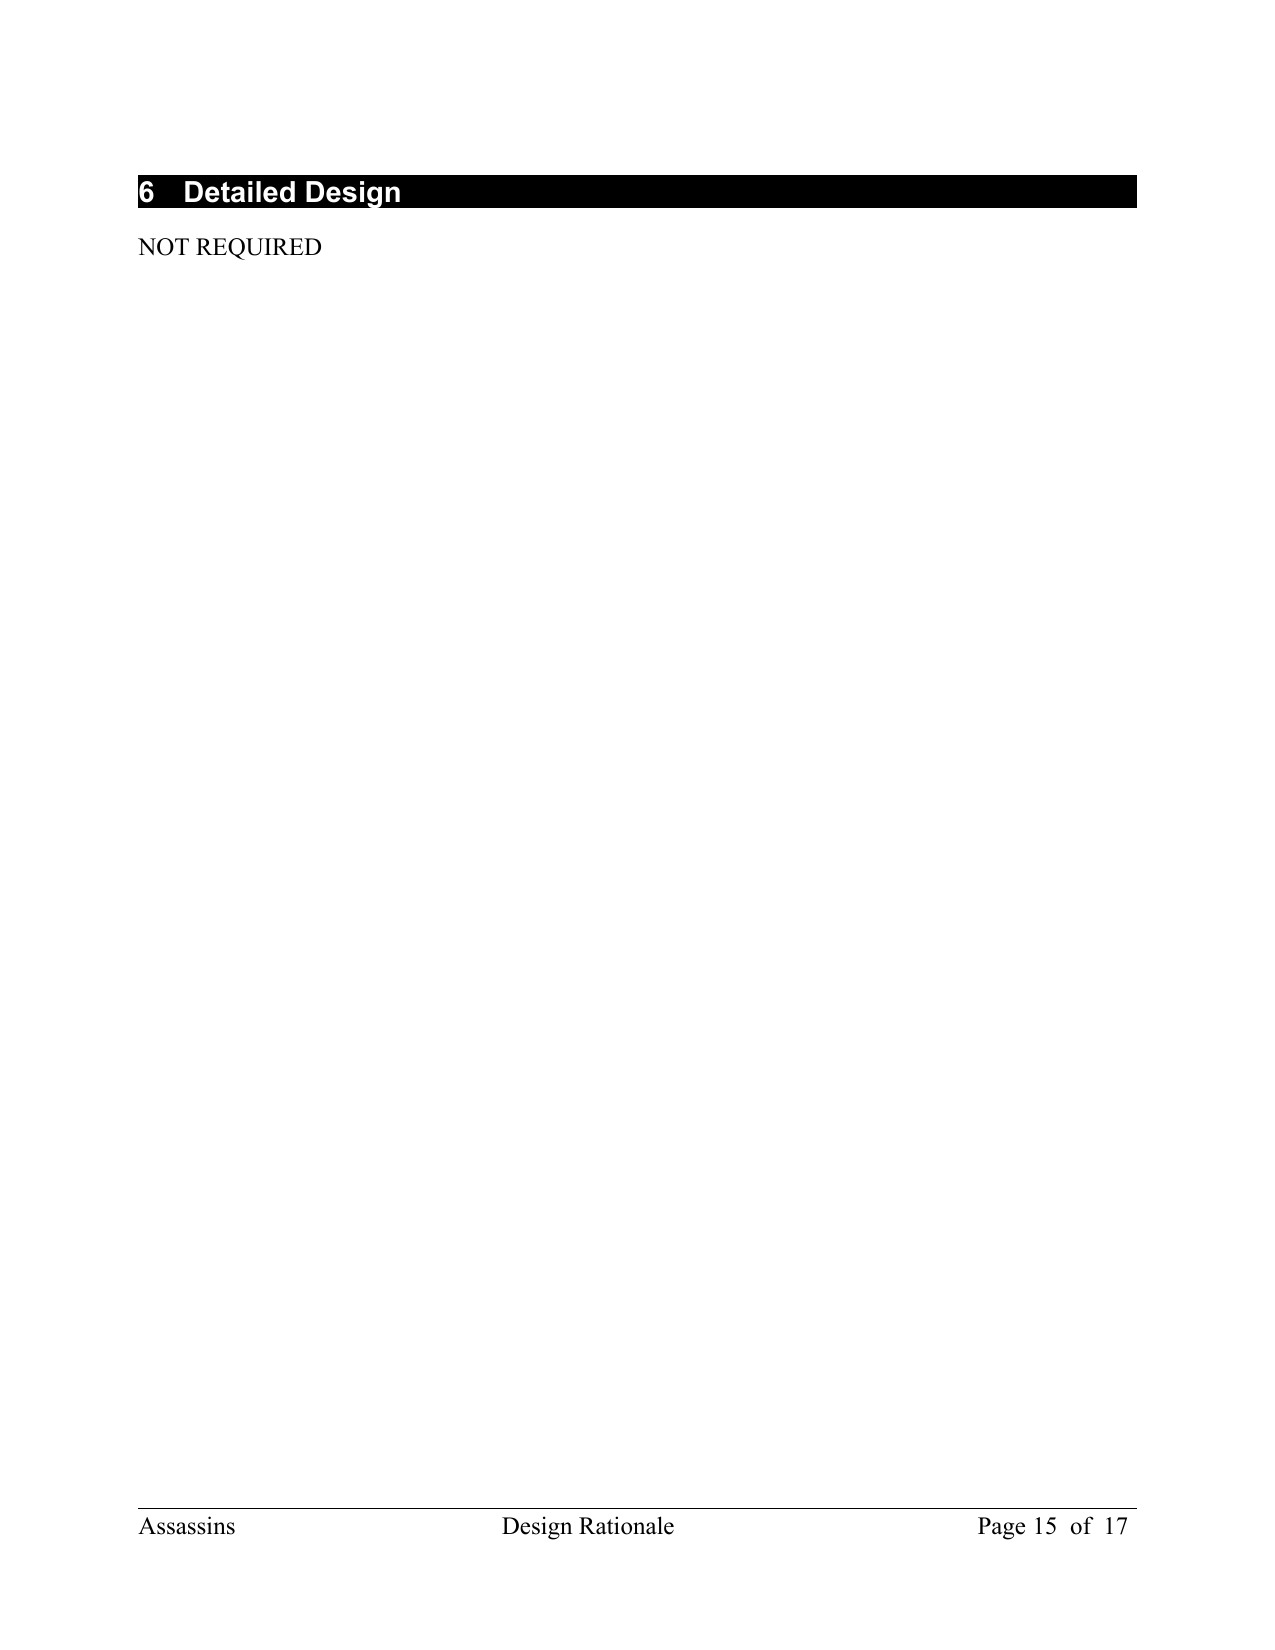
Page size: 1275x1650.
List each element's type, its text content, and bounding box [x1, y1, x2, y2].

subtitle Detailed Design [138, 175, 1137, 208]
text NOT REQUIRED [138, 232, 1137, 260]
